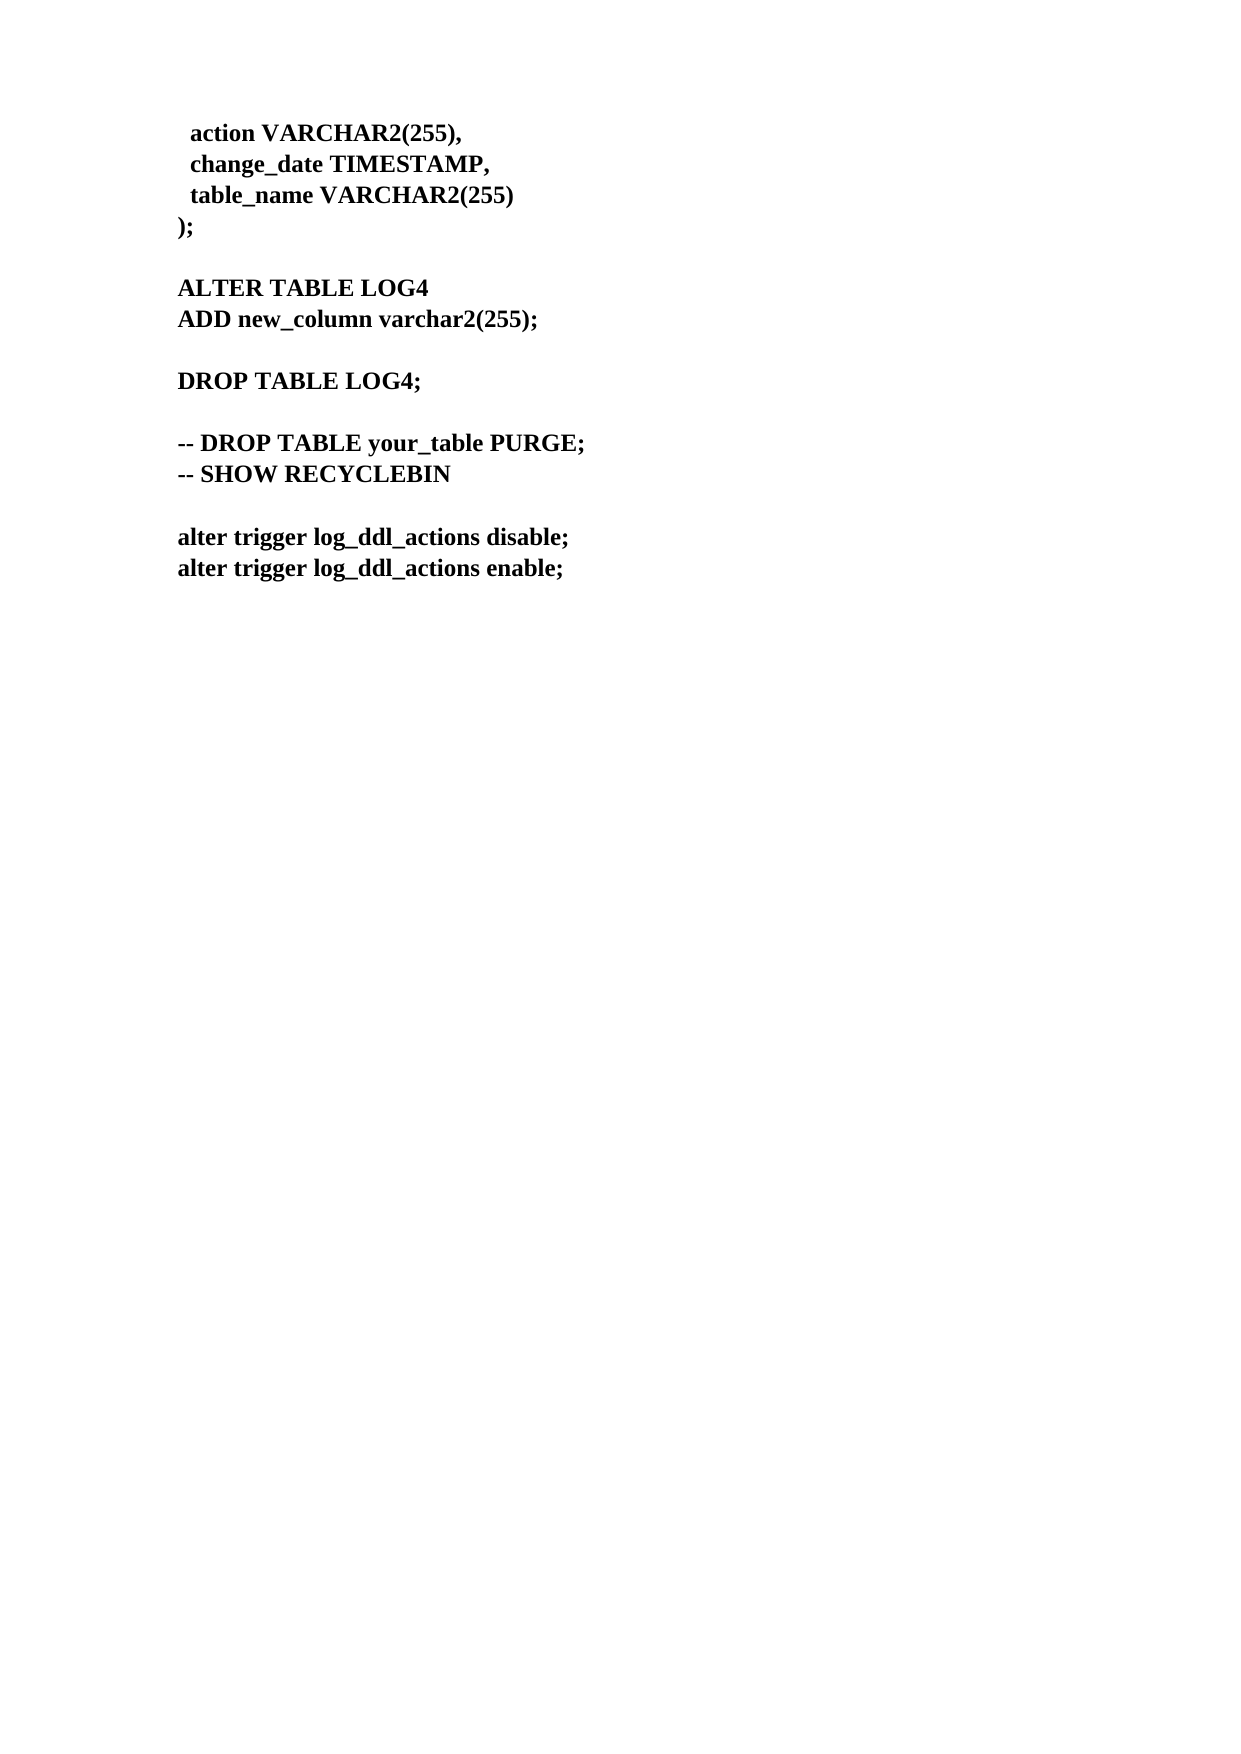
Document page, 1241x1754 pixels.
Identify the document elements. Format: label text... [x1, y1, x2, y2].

text table_name VARCHAR2(255) [177, 180, 1152, 209]
text ADD new_column varchar2(255); [177, 304, 1152, 333]
text action VARCHAR2(255), [177, 118, 1152, 147]
text change_date TIMESTAMP, [177, 149, 1152, 178]
text alter trigger log_ddl_actions disable; [177, 522, 1152, 550]
text alter trigger log_ddl_actions enable; [177, 553, 1152, 581]
text -- DROP TABLE your_table PURGE; [177, 428, 1152, 457]
text ALTER TABLE LOG4 [177, 273, 1152, 302]
text -- SHOW RECYCLEBIN [177, 459, 1152, 488]
text ); [177, 211, 1152, 240]
text DROP TABLE LOG4; [177, 366, 1152, 395]
